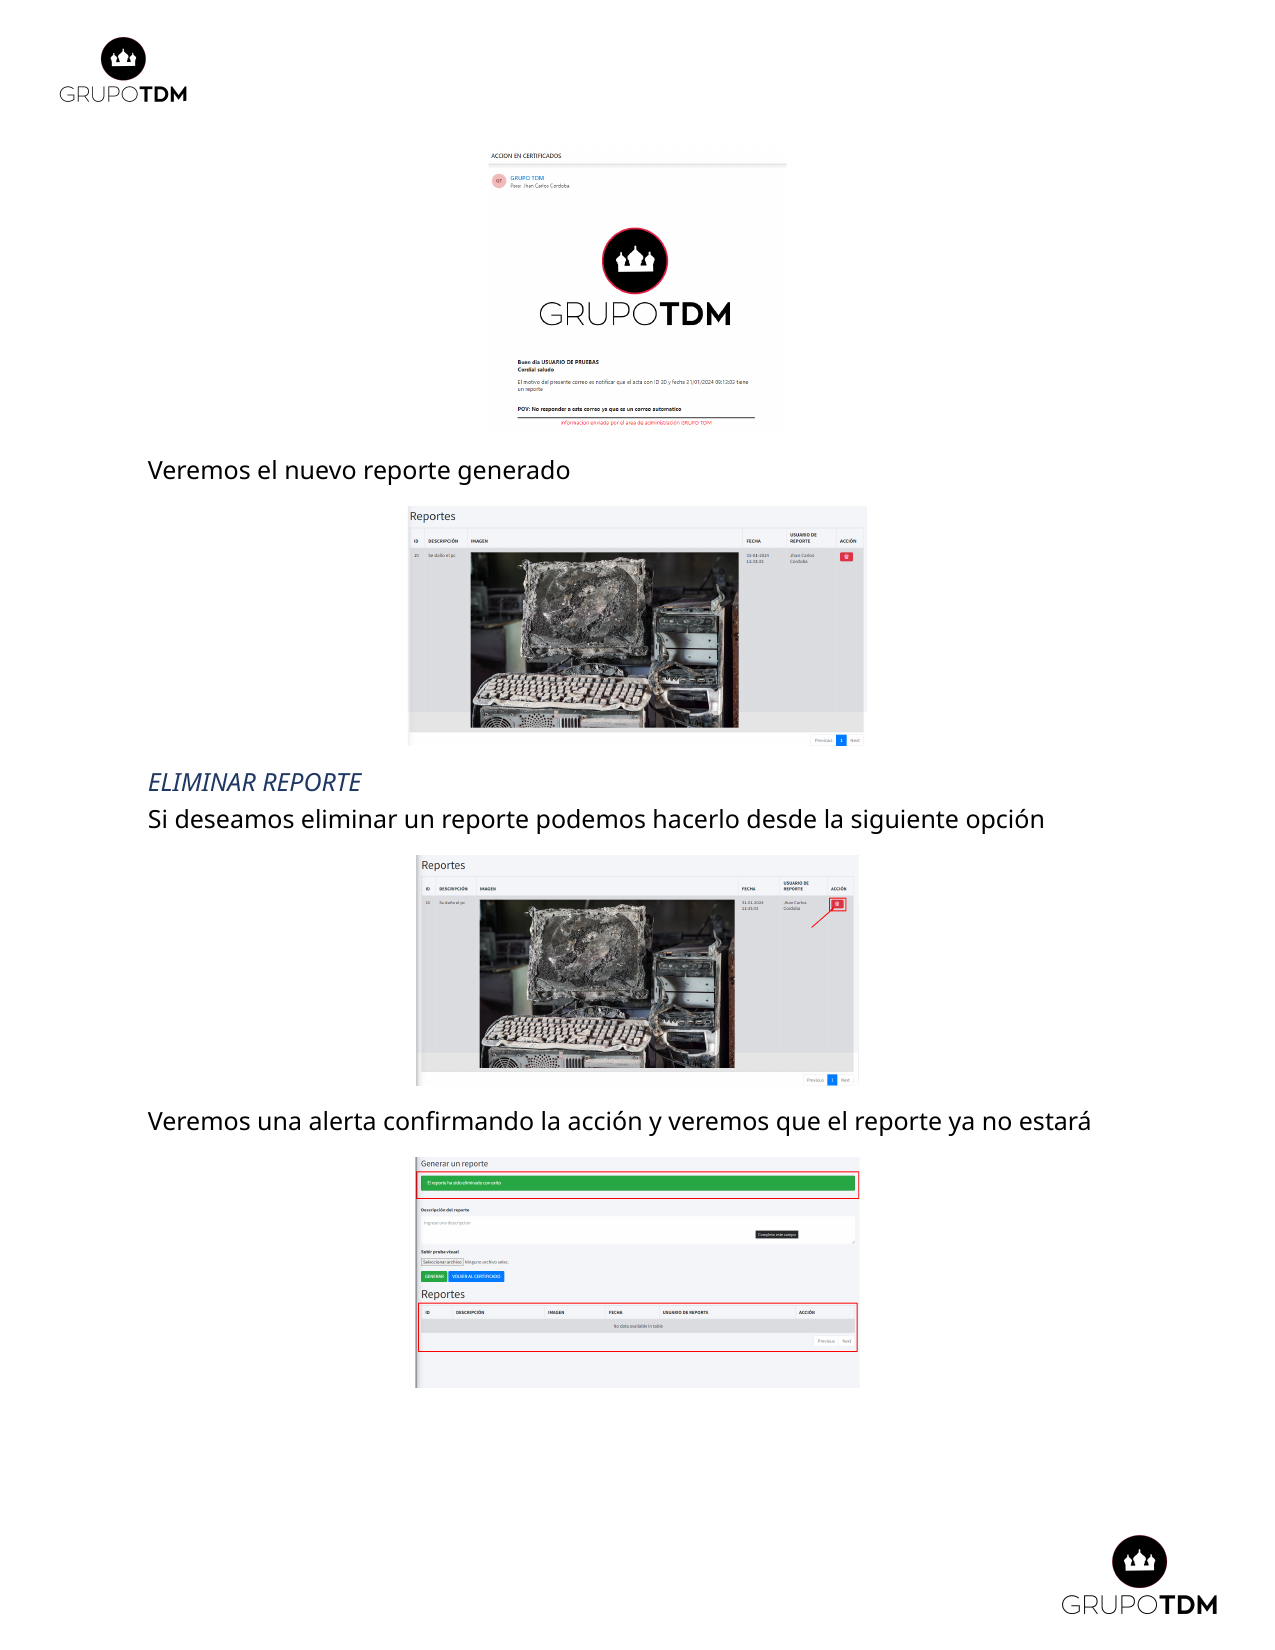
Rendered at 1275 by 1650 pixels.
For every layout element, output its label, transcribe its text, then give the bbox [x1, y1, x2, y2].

text Veremos una alerta confirmando la acción y veremos que el reporte ya no estará [148, 1104, 1127, 1138]
picture [1054, 1527, 1227, 1622]
text Veremos el nuevo reporte generado [148, 453, 1127, 487]
picture [415, 1157, 860, 1388]
picture [488, 147, 787, 435]
text Si deseamos eliminar un reporte podemos hacerlo desde la siguiente opción [148, 802, 1127, 836]
subtitle ELIMINAR REPORTE [148, 765, 1127, 799]
picture [416, 855, 859, 1086]
picture [51, 29, 196, 108]
picture [407, 506, 868, 746]
